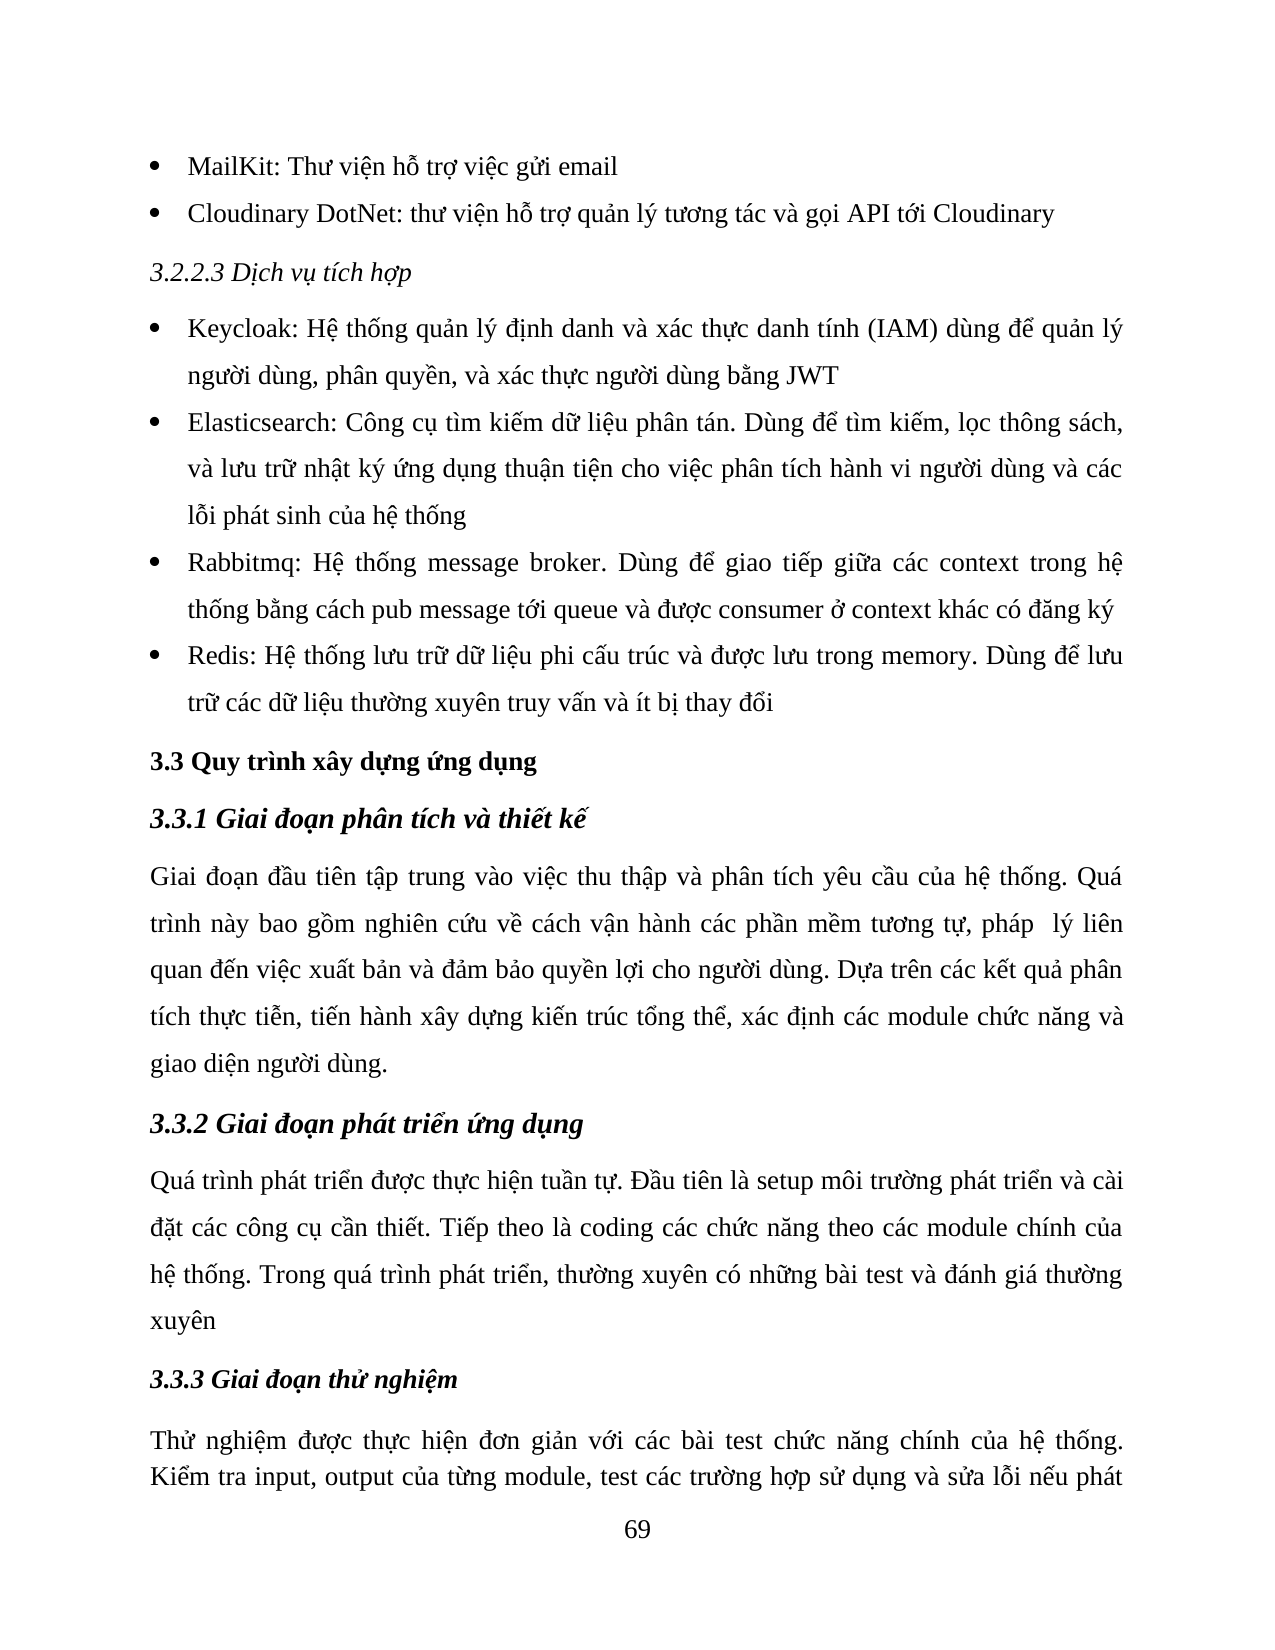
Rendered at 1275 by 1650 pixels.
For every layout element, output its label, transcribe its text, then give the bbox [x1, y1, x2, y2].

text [150, 1424, 1125, 1491]
subtitle 3.2.2.3 Dịch vụ tích hợp [150, 256, 1125, 287]
text Quá trình phát triển được thực hiện tuần tự. Đầu tiên là setup môi trường phát triển và cài đặt các công cụ cần thiết. Tiếp theo là coding các chức năng theo các module chính của hệ thống. Trong quá trình phát triển, thường xuyên có những bài test và đánh giá thường xuyên [150, 1164, 1125, 1336]
subtitle 3.3.2 Giai đoạn phát triển ứng dụng [150, 1106, 1125, 1139]
list Redis: Hệ thống lưu trữ dữ liệu phi cấu trúc và được lưu trong memory. Dùng để lưu trữ các dữ liệu thường xuyên truy vấn và ít bị thay đổi [150, 639, 1125, 717]
text Giai đoạn đầu tiên tập trung vào việc thu thập và phân tích yêu cầu của hệ thống. Quá trình này bao gồm nghiên cứu về cách vận hành các phần mềm tương tự, pháp lý liên quan đến việc xuất bản và đảm bảo quyền lợi cho người dùng. Dựa trên các kết quả phân tích thực tiễn, tiến hành xây dựng kiến trúc tổng thể, xác định các module chức năng và giao diện người dùng. [150, 860, 1125, 1078]
list Elasticsearch: Công cụ tìm kiếm dữ liệu phân tán. Dùng để tìm kiếm, lọc thông sách, và lưu trữ nhật ký ứng dụng thuận tiện cho việc phân tích hành vi người dùng và các lỗi phát sinh của hệ thống [150, 406, 1125, 530]
subtitle 3.3.3 Giai đoạn thử nghiệm [150, 1363, 1125, 1395]
list Rabbitmq: Hệ thống message broker. Dùng để giao tiếp giữa các context trong hệ thống bằng cách pub message tới queue và được consumer ở context khác có đăng ký [150, 546, 1125, 624]
list Cloudinary DotNet: thư viện hỗ trợ quản lý tương tác và gọi API tới Cloudinary [150, 197, 1125, 228]
subtitle 3.3 Quy trình xây dựng ứng dụng [150, 745, 1125, 776]
list Keycloak: Hệ thống quản lý định danh và xác thực danh tính (IAM) dùng để quản lý người dùng, phân quyền, và xác thực người dùng bằng JWT [150, 312, 1125, 390]
list MailKit: Thư viện hỗ trợ việc gửi email [150, 150, 1125, 181]
subtitle 3.3.1 Giai đoạn phân tích và thiết kế [150, 801, 1125, 835]
